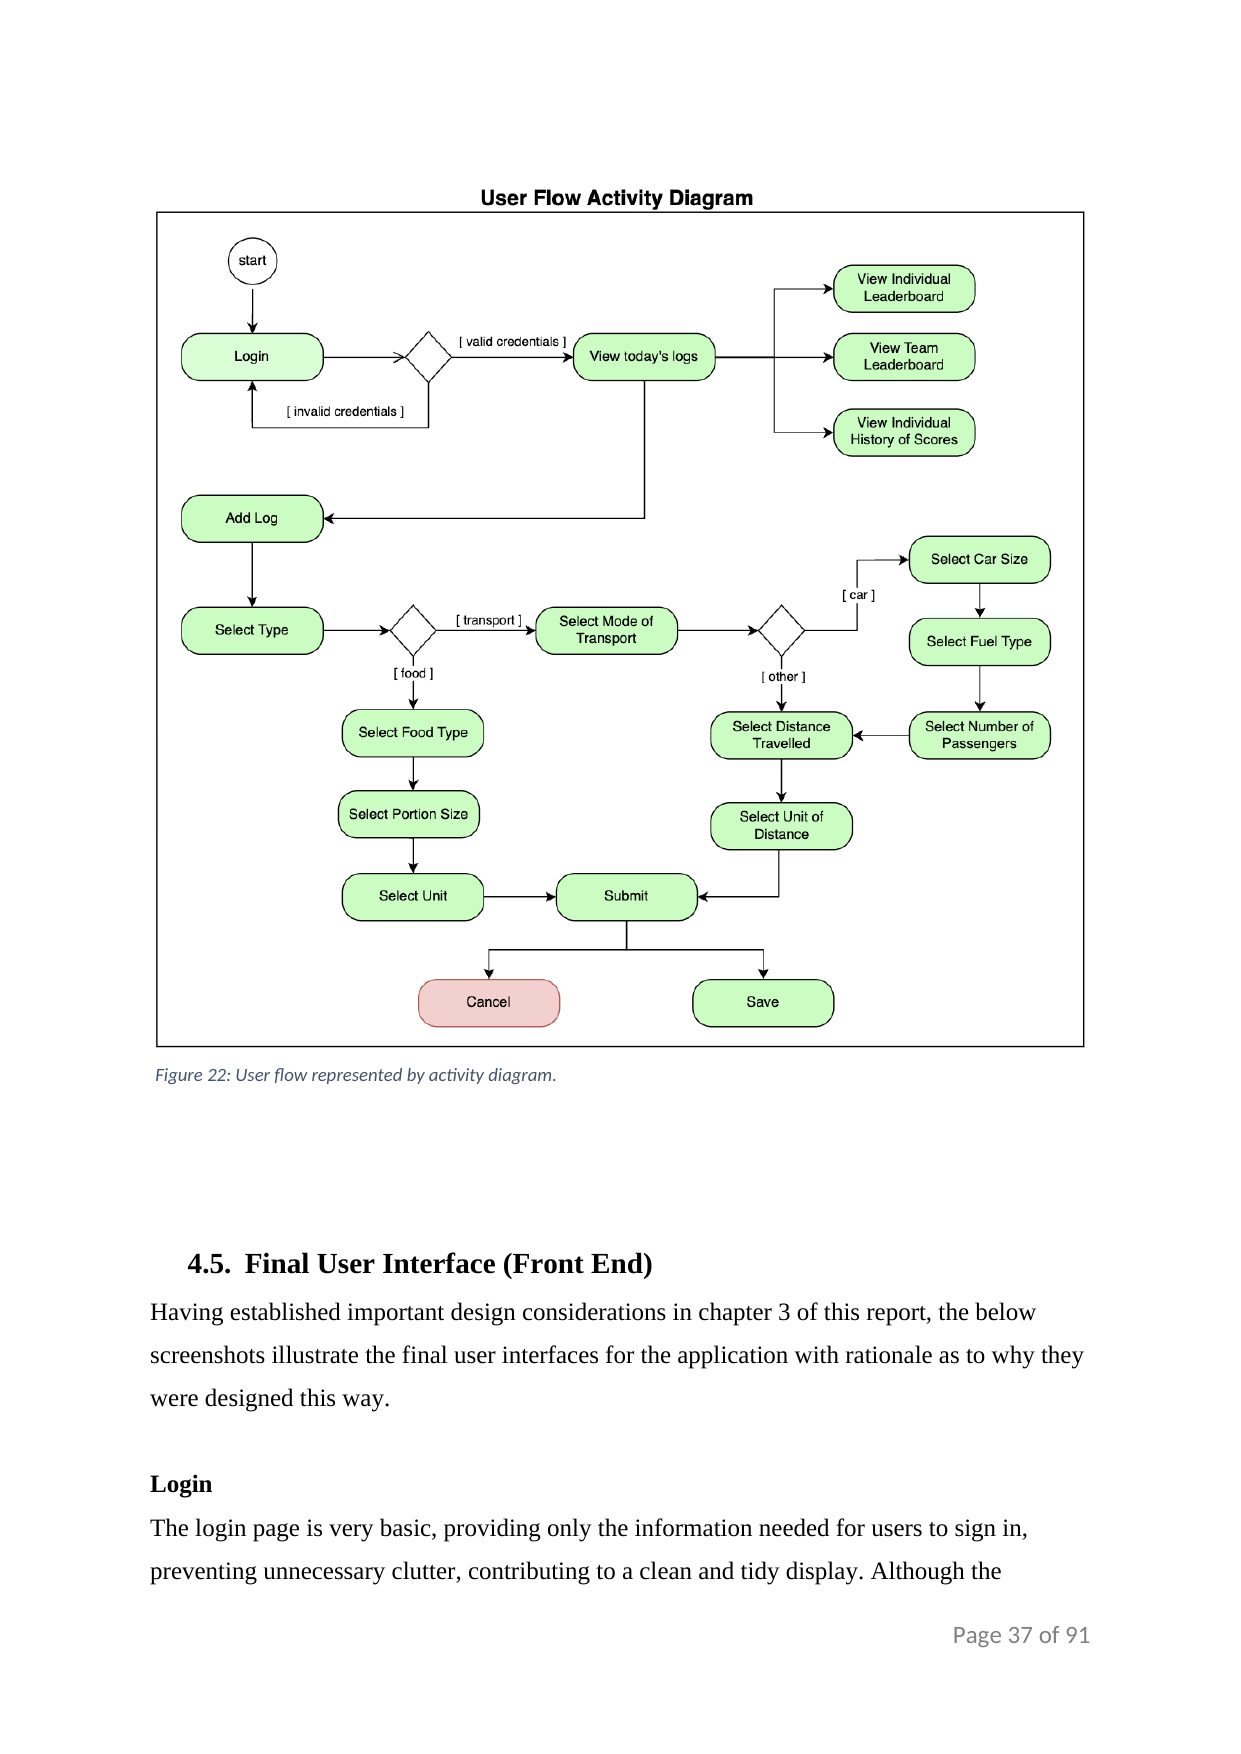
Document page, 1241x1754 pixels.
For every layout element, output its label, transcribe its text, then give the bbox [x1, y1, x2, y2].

text Login [150, 1469, 1090, 1498]
subtitle Final User Interface (Front End) [187, 1247, 1090, 1280]
text Having established important design considerations in chapter 3 of this report, the below screenshots illustrate the final user interfaces for the application with rationale as to why they were designed this way. [150, 1297, 1090, 1412]
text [150, 1513, 1090, 1584]
picture [150, 183, 1087, 1052]
